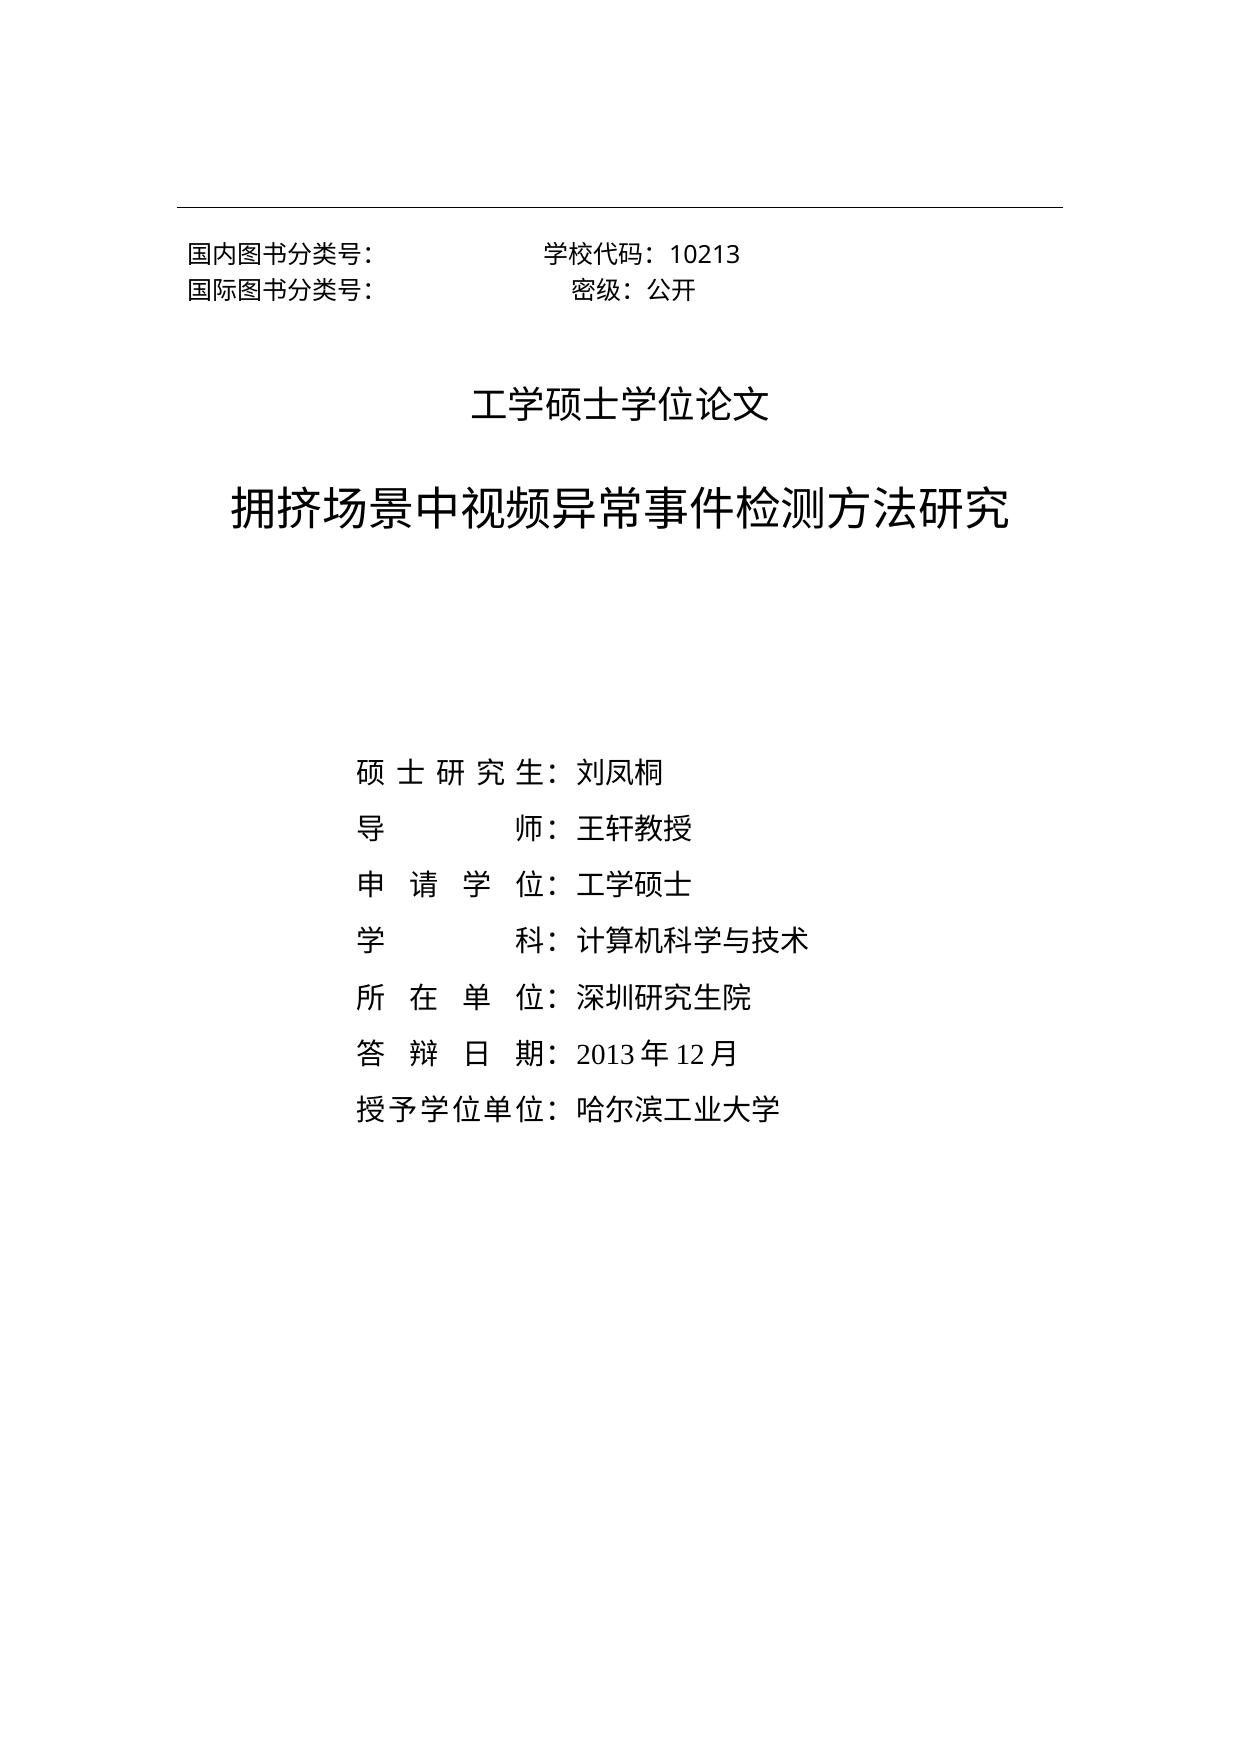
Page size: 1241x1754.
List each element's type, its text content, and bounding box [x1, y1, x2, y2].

table_cell 申请学位 [357, 862, 545, 918]
text 国内图书分类号： 学校代码：10213 [187, 234, 1053, 271]
table_cell ： [545, 1031, 576, 1087]
table_cell 授予学位单位 [357, 1087, 545, 1143]
table_cell ： [545, 975, 576, 1031]
table_header 刘凤桐 [576, 750, 883, 806]
table_cell 2013年12月 [576, 1031, 883, 1087]
table_cell ： [545, 806, 576, 862]
text 工学硕士学位论文 [187, 375, 1053, 429]
table_cell 工学硕士 [576, 862, 883, 918]
table_header 硕士研究生 [357, 750, 545, 806]
text 拥挤场景中视频异常事件检测方法研究 [187, 473, 1053, 539]
table_cell 学科 [357, 919, 545, 975]
table_cell 导 师 [357, 806, 545, 862]
table_cell 计算机科学与技术 [576, 919, 883, 975]
table_cell 深圳研究生院 [576, 975, 883, 1031]
table_cell 哈尔滨工业大学 [576, 1087, 883, 1143]
table_cell ： [545, 1087, 576, 1143]
table_cell ： [545, 919, 576, 975]
text 国际图书分类号： 密级：公开 [187, 271, 1053, 307]
table_header ： [545, 750, 576, 806]
table_cell 所 在 单 位 [357, 975, 545, 1031]
table_cell 答 辩 日 期 [357, 1031, 545, 1087]
table_cell 王轩教授 [576, 806, 883, 862]
table_cell ： [545, 862, 576, 918]
